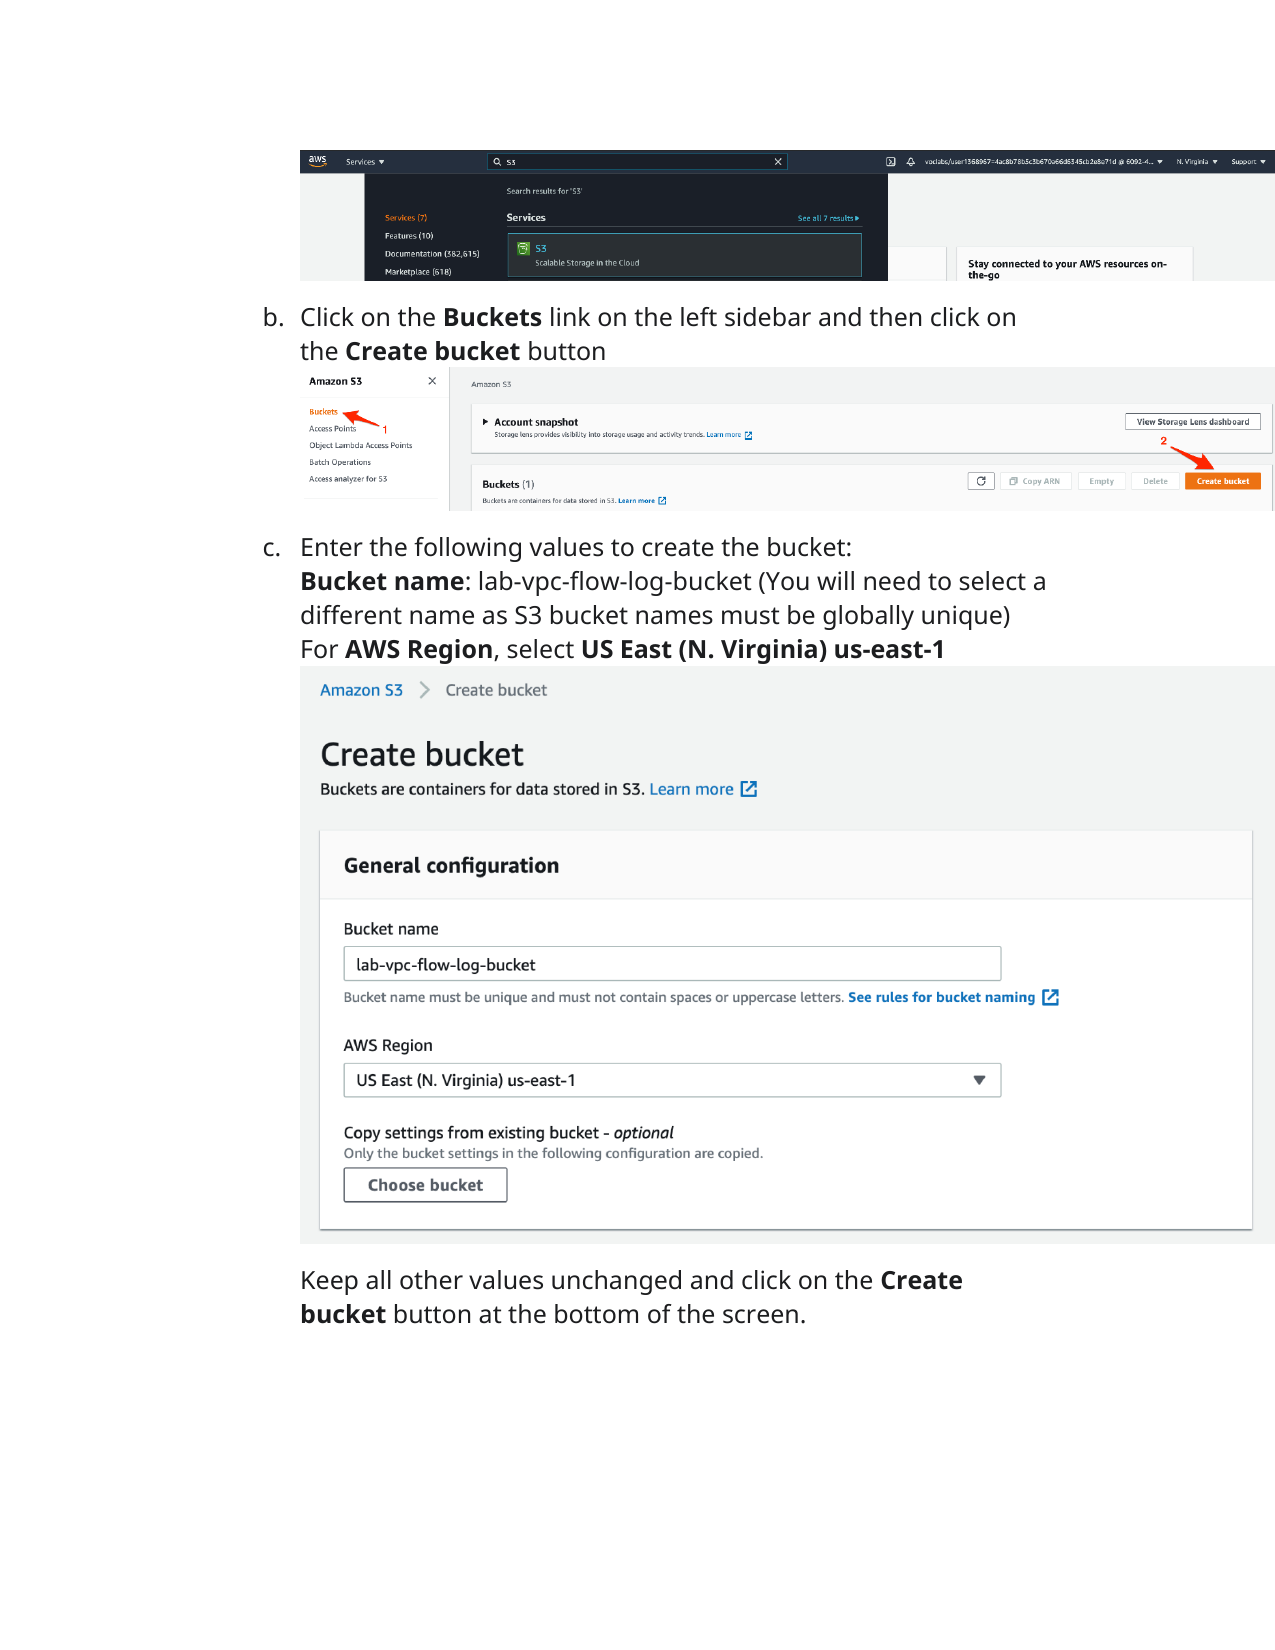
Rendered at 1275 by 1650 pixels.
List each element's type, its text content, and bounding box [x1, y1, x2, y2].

picture [300, 150, 1275, 281]
list Enter the following values to create the bucket: [262, 530, 1125, 564]
picture [300, 666, 1275, 1244]
picture [300, 367, 1275, 511]
text For AWS Region, select US East (N. Virginia) us-east-1 [300, 632, 1125, 666]
list Click on the Buckets link on the left sidebar and then click on the Create bucket button [262, 299, 1125, 367]
text Bucket name: lab-vpc-flow-log-bucket (You will need to select a different name as S3 bucket names must be globally unique) [300, 564, 1125, 632]
text Keep all other values unchanged and click on the Create bucket button at the bottom of the screen. [300, 1263, 1125, 1331]
